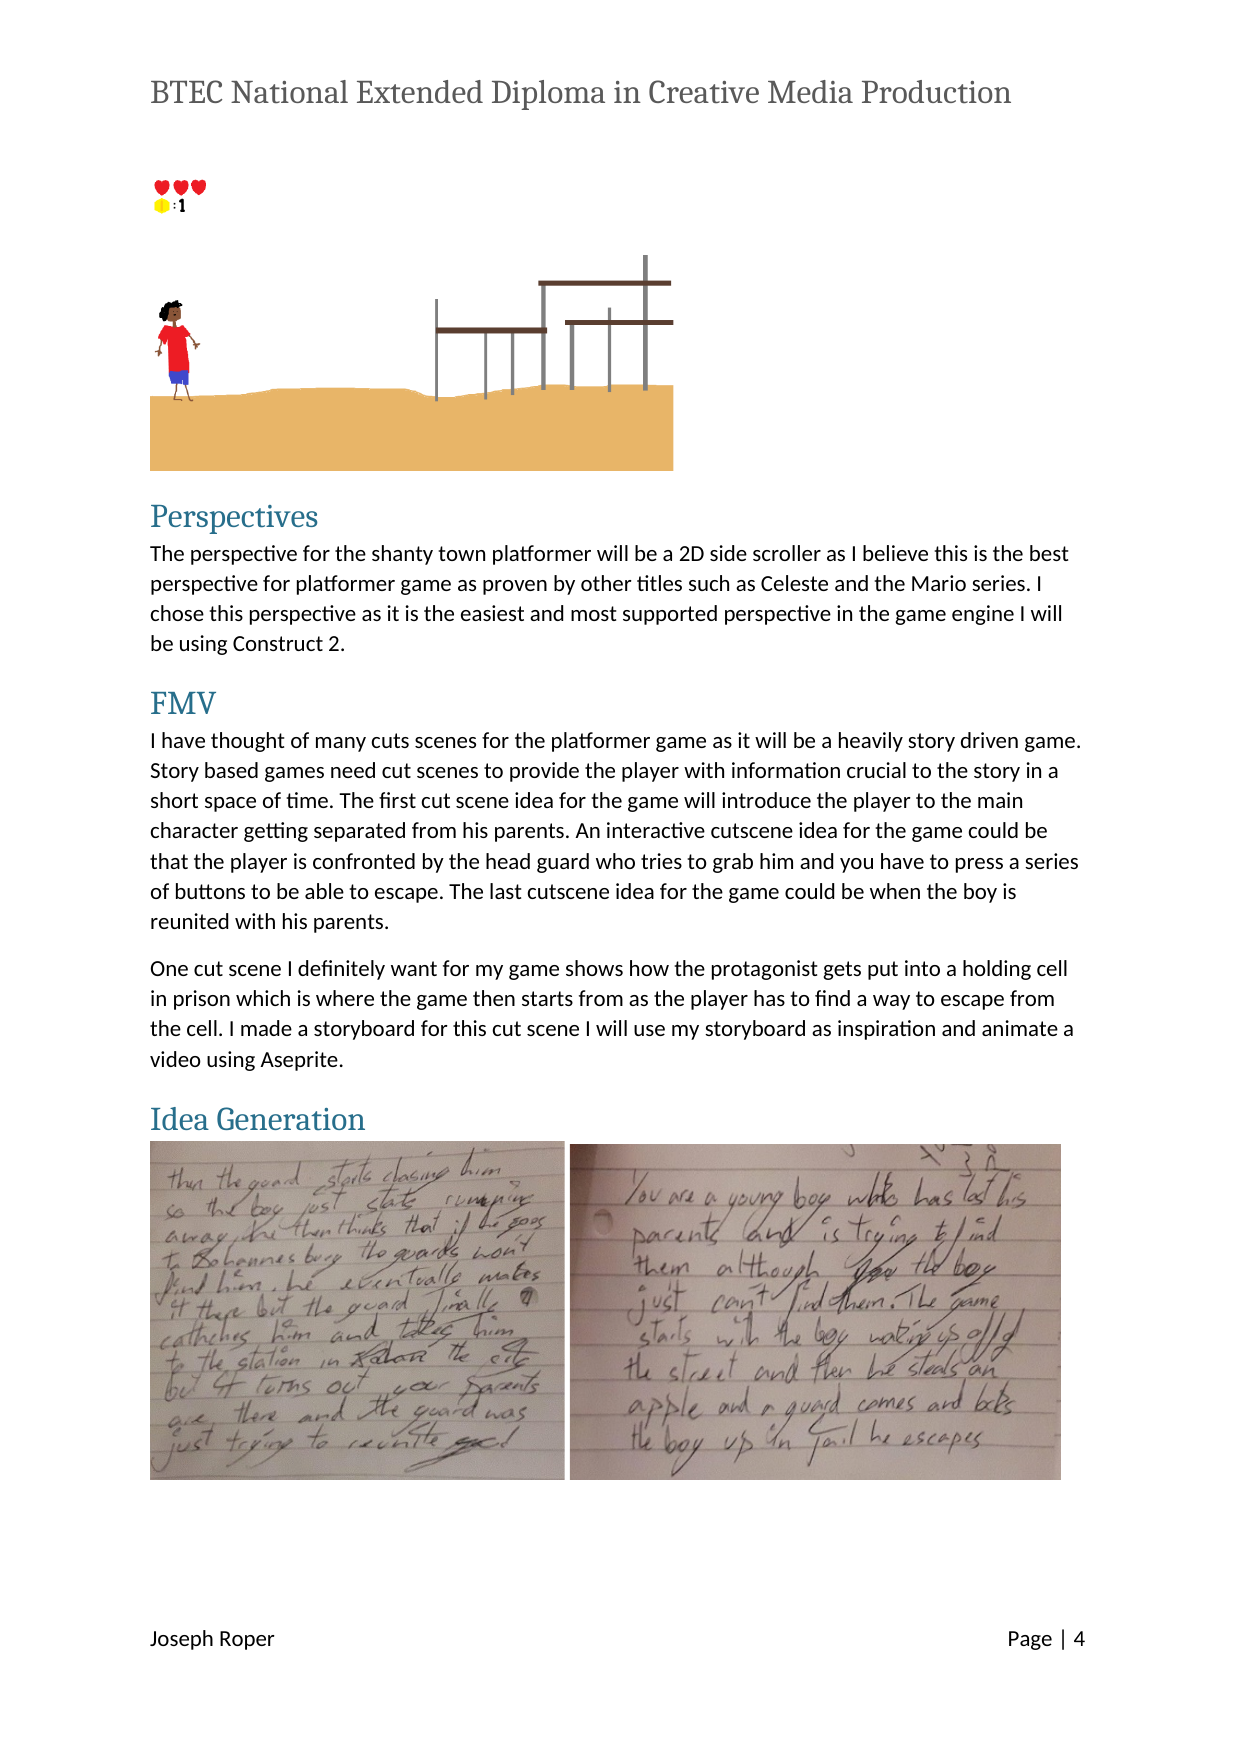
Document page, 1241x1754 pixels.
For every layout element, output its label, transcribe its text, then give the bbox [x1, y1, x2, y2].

picture [150, 1141, 565, 1480]
text The perspective for the shanty town platformer will be a 2D side scroller as I believe this is the best perspective for platformer game as proven by other titles such as Celeste and the Mario series. I chose this perspective as it is the easiest and most supported perspective in the game engine I will be using Construct 2. [150, 539, 1090, 657]
text I have thought of many cuts scenes for the platformer game as it will be a heavily story driven game. Story based games need cut scenes to provide the player with information crucial to the story in a short space of time. The first cut scene idea for the game will introduce the player to the main character getting separated from his parents. An interactive cutscene idea for the game could be that the player is confronted by the head guard who tries to grab him and you have to press a series of buttons to be able to escape. The last cutscene idea for the game could be when the boy is reunited with his parents. [150, 726, 1090, 935]
text One cut scene I definitely want for my game shows how the protagonist gets put into a holding cell in prison which is where the game then starts from as the player has to find a way to escape from the cell. I made a storyboard for this cut scene I will use my storyboard as inspiration and animate a video using Aseprite. [150, 954, 1090, 1073]
picture [150, 176, 674, 471]
subtitle Idea Generation [150, 1100, 1090, 1138]
subtitle Perspectives [150, 497, 1090, 536]
subtitle FMV [150, 684, 1090, 723]
picture [569, 1144, 1061, 1480]
